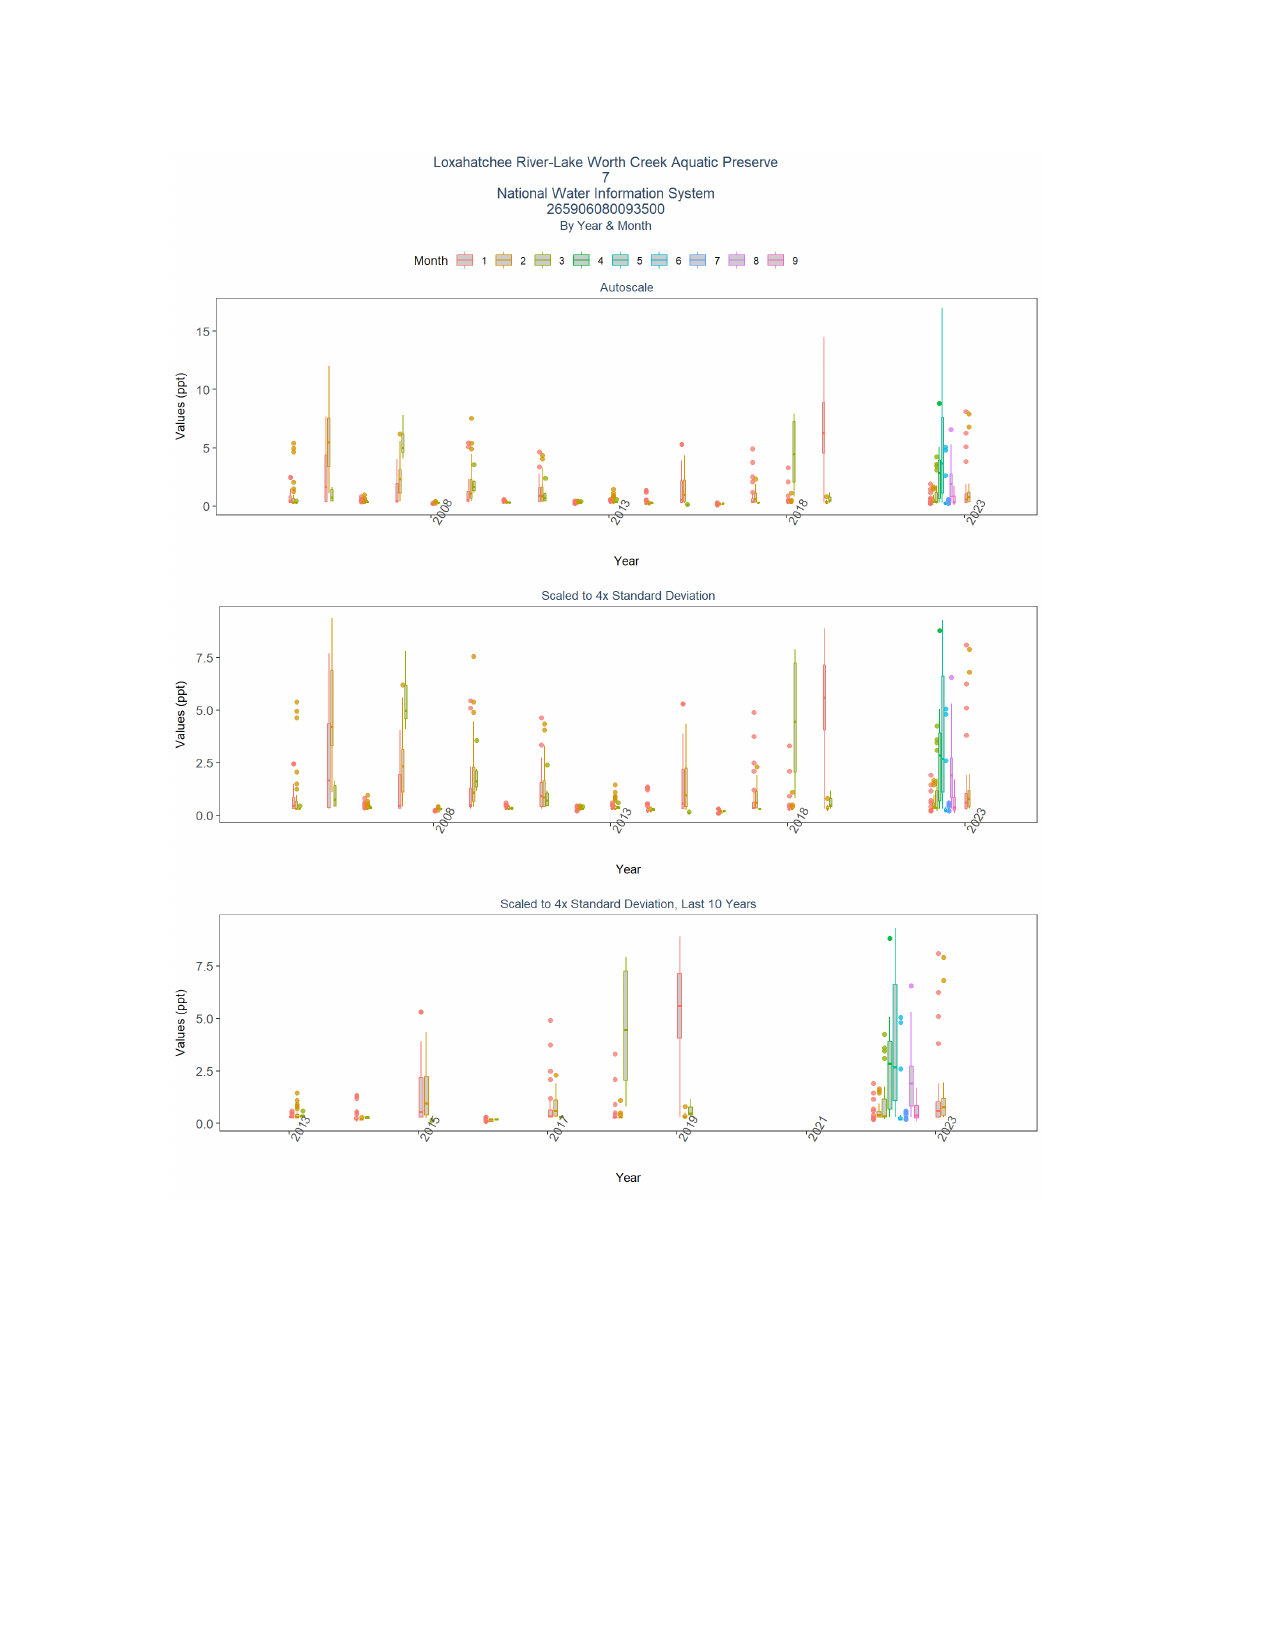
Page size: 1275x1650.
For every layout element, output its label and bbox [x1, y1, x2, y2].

picture [168, 150, 1044, 1200]
